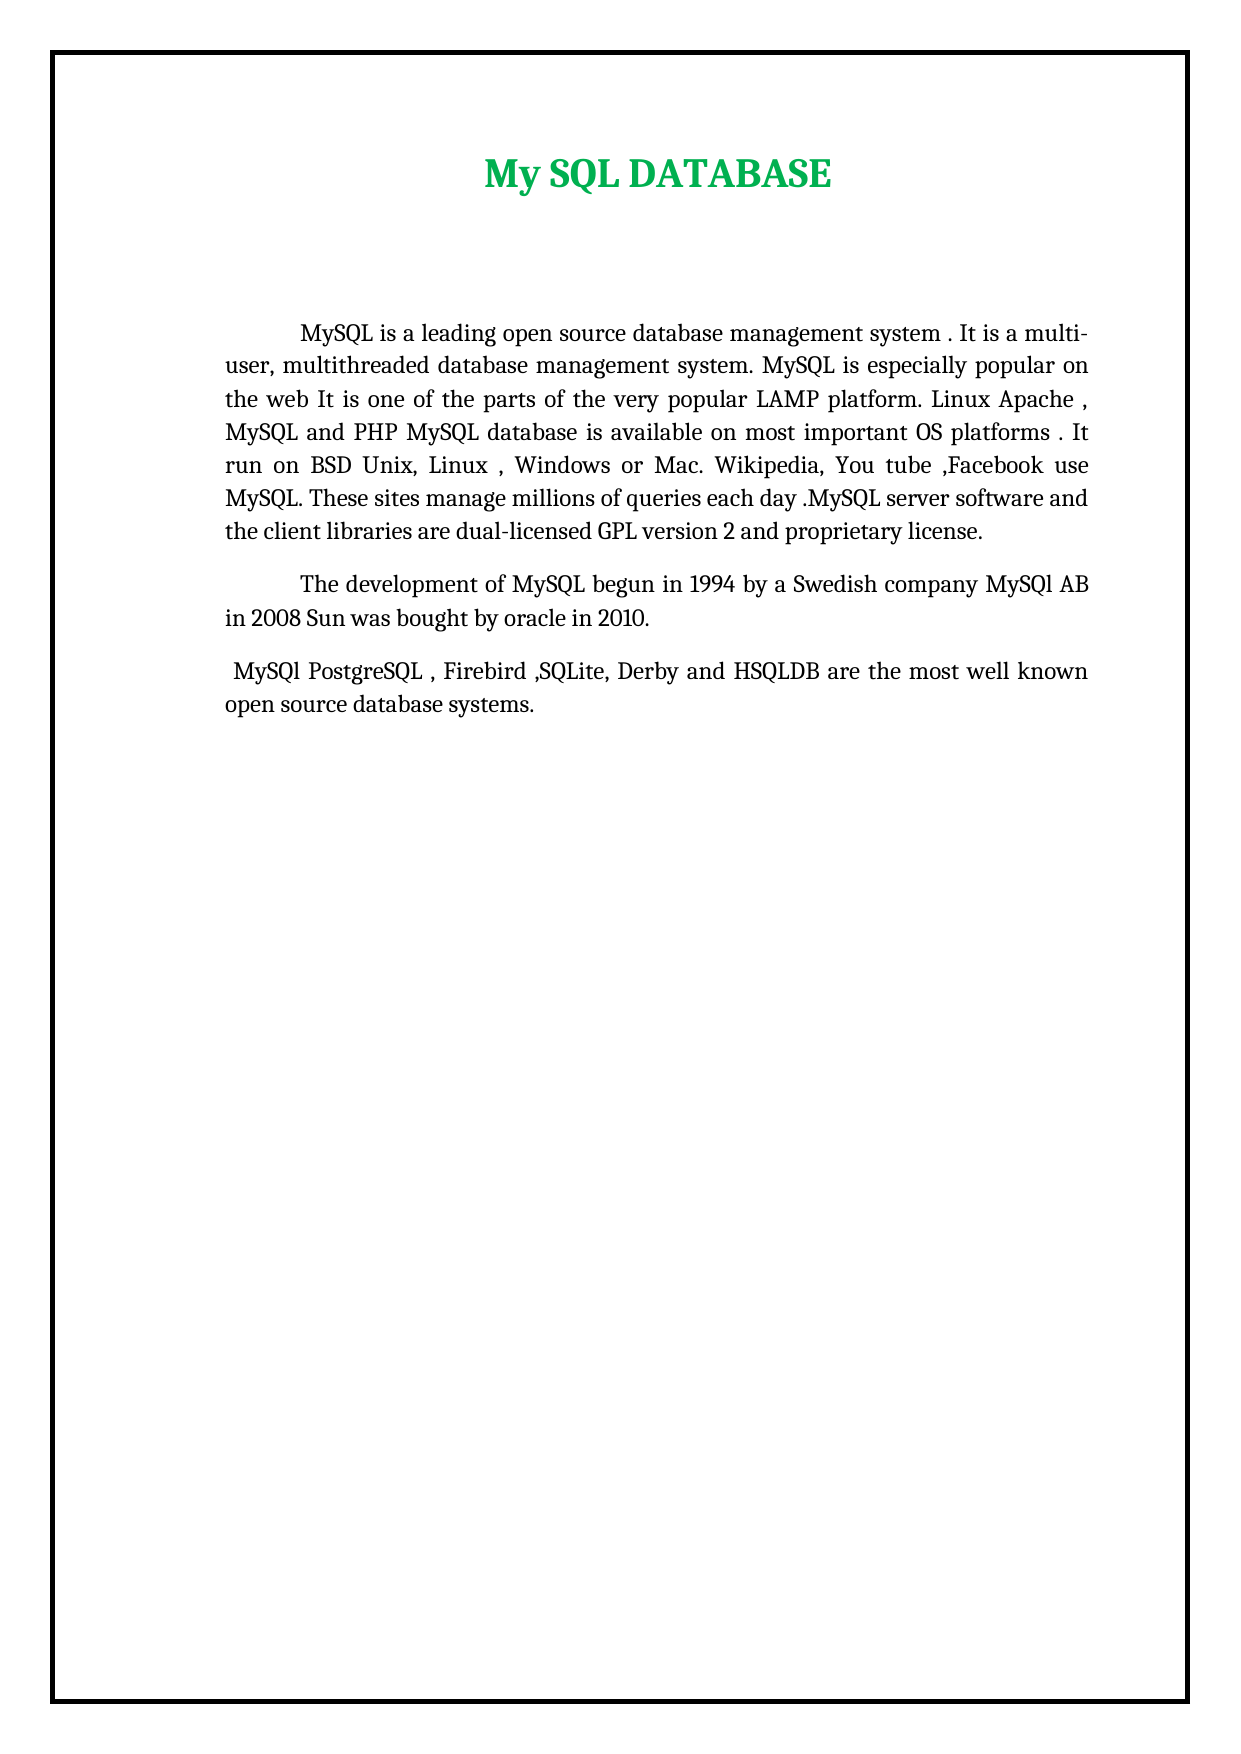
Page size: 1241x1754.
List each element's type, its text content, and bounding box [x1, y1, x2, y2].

text The development of MySQL begun in 1994 by a Swedish company MySQl AB in 2008 Sun was bought by oracle in 2010. [225, 570, 1090, 632]
text MySQl PostgreSQL , Firebird ,SQLite, Derby and HSQLDB are the most well known open source database systems. [225, 657, 1090, 719]
text MySQL is a leading open source database management system . It is a multi-user, multithreaded database management system. MySQL is especially popular on the web It is one of the parts of the very popular LAMP platform. Linux Apache , MySQL and PHP MySQL database is available on most important OS platforms . It run on BSD Unix, Linux , Windows or Mac. Wikipedia, You tube ,Facebook use MySQL. These sites manage millions of queries each day .MySQL server software and the client libraries are dual-licensed GPL version 2 and proprietary license. [225, 318, 1090, 545]
text My SQL DATABASE [225, 150, 1090, 198]
